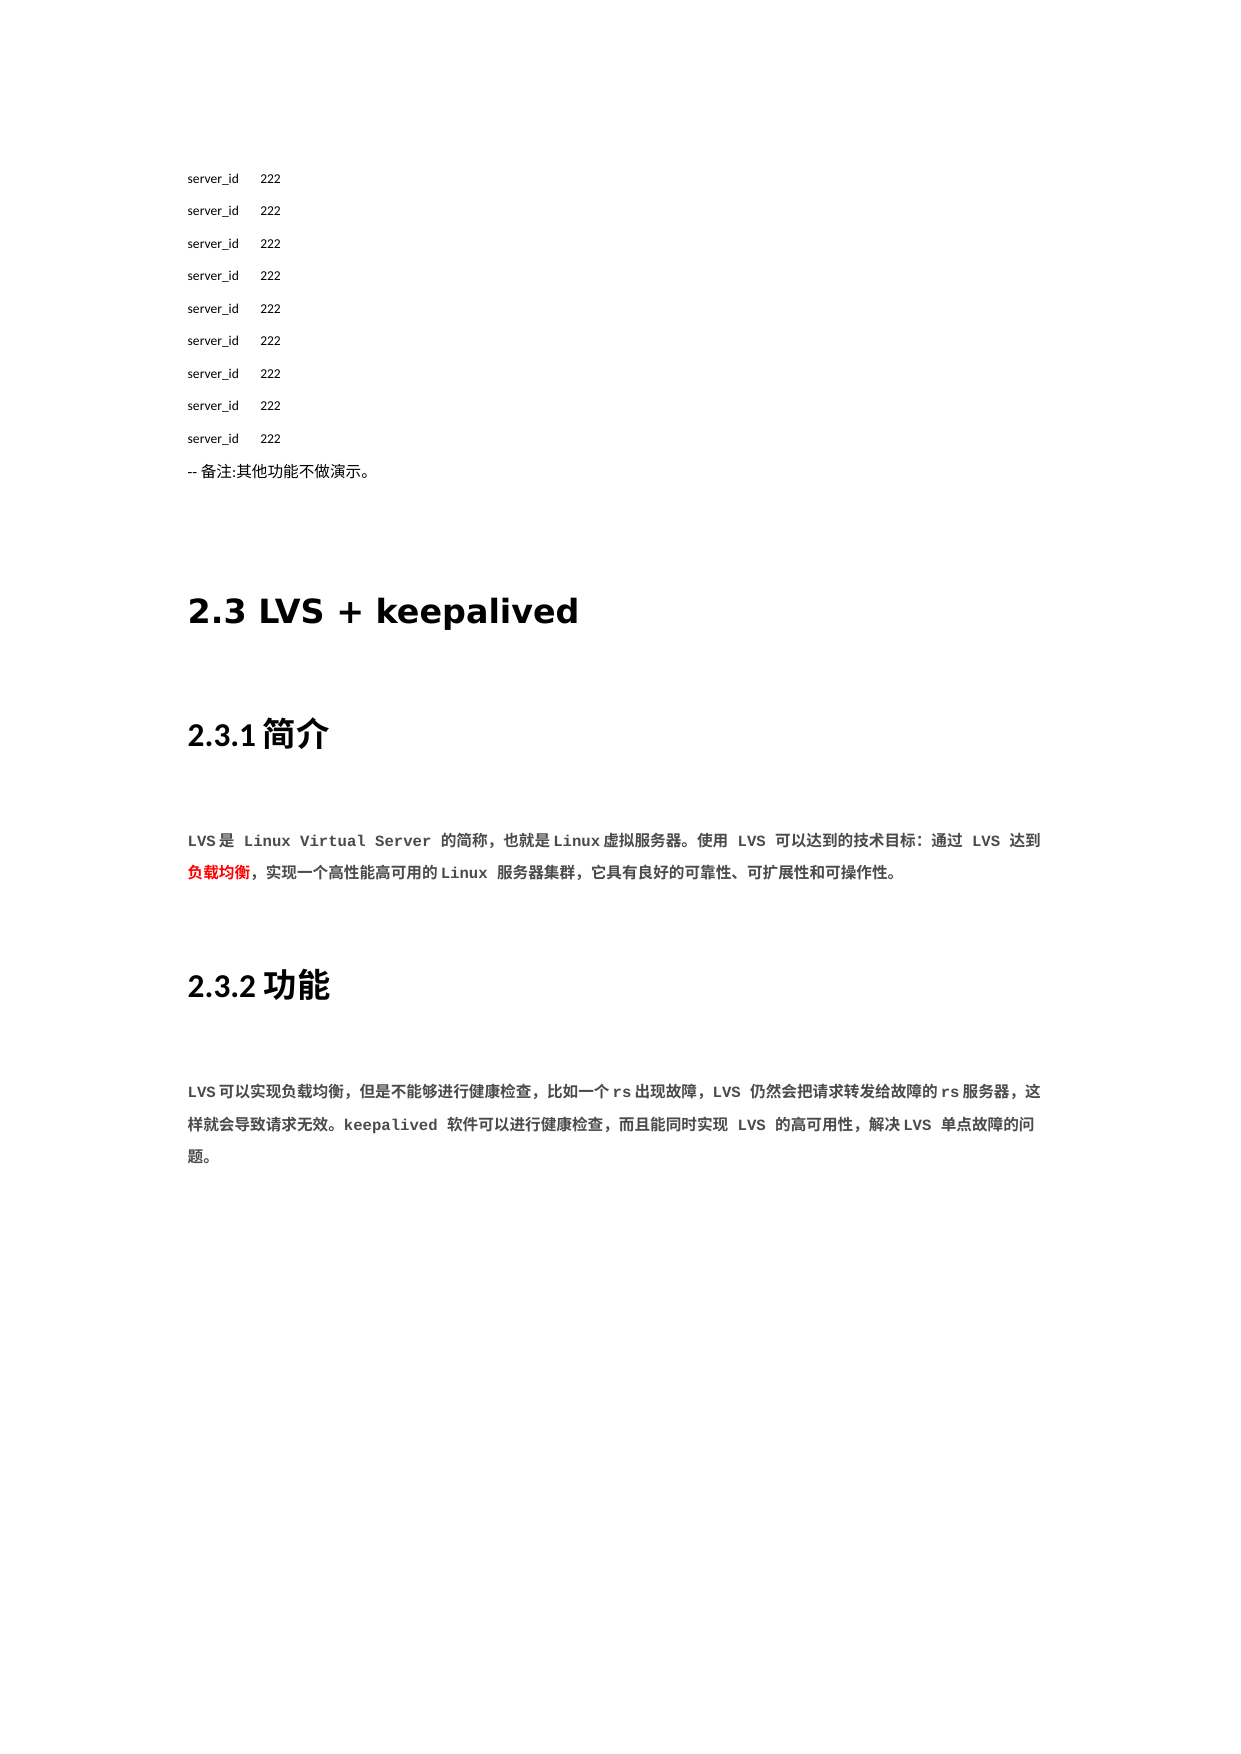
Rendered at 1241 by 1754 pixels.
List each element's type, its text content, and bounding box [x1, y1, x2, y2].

text server_id 222 [187, 227, 1053, 259]
text LVS是 Linux Virtual Server 的简称，也就是Linux虚拟服务器。使用 LVS 可以达到的技术目标：通过 LVS 达到负载均衡，实现一个高性能高可用的Linux 服务器集群，它具有良好的可靠性、可扩展性和可操作性。 [187, 826, 1053, 891]
text LVS可以实现负载均衡，但是不能够进行健康检查，比如一个rs出现故障，LVS 仍然会把请求转发给故障的rs服务器，这样就会导致请求无效。keepalived 软件可以进行健康检查，而且能同时实现 LVS 的高可用性，解决LVS 单点故障的问题。 [187, 1077, 1053, 1175]
text server_id 222 [187, 259, 1053, 292]
text server_id 222 [187, 389, 1053, 422]
text server_id 222 [187, 422, 1053, 454]
text server_id 222 [187, 162, 1053, 194]
subtitle 2.3 LVS + keepalived [187, 579, 1053, 644]
text server_id 222 [187, 292, 1053, 324]
subtitle 2.3.2 功能 [187, 950, 1053, 1015]
text server_id 222 [187, 357, 1053, 389]
text server_id 222 [187, 194, 1053, 227]
text -- 备注:其他功能不做演示。 [187, 454, 1053, 487]
subtitle 2.3.1简介 [187, 699, 1053, 764]
text server_id 222 [187, 324, 1053, 357]
